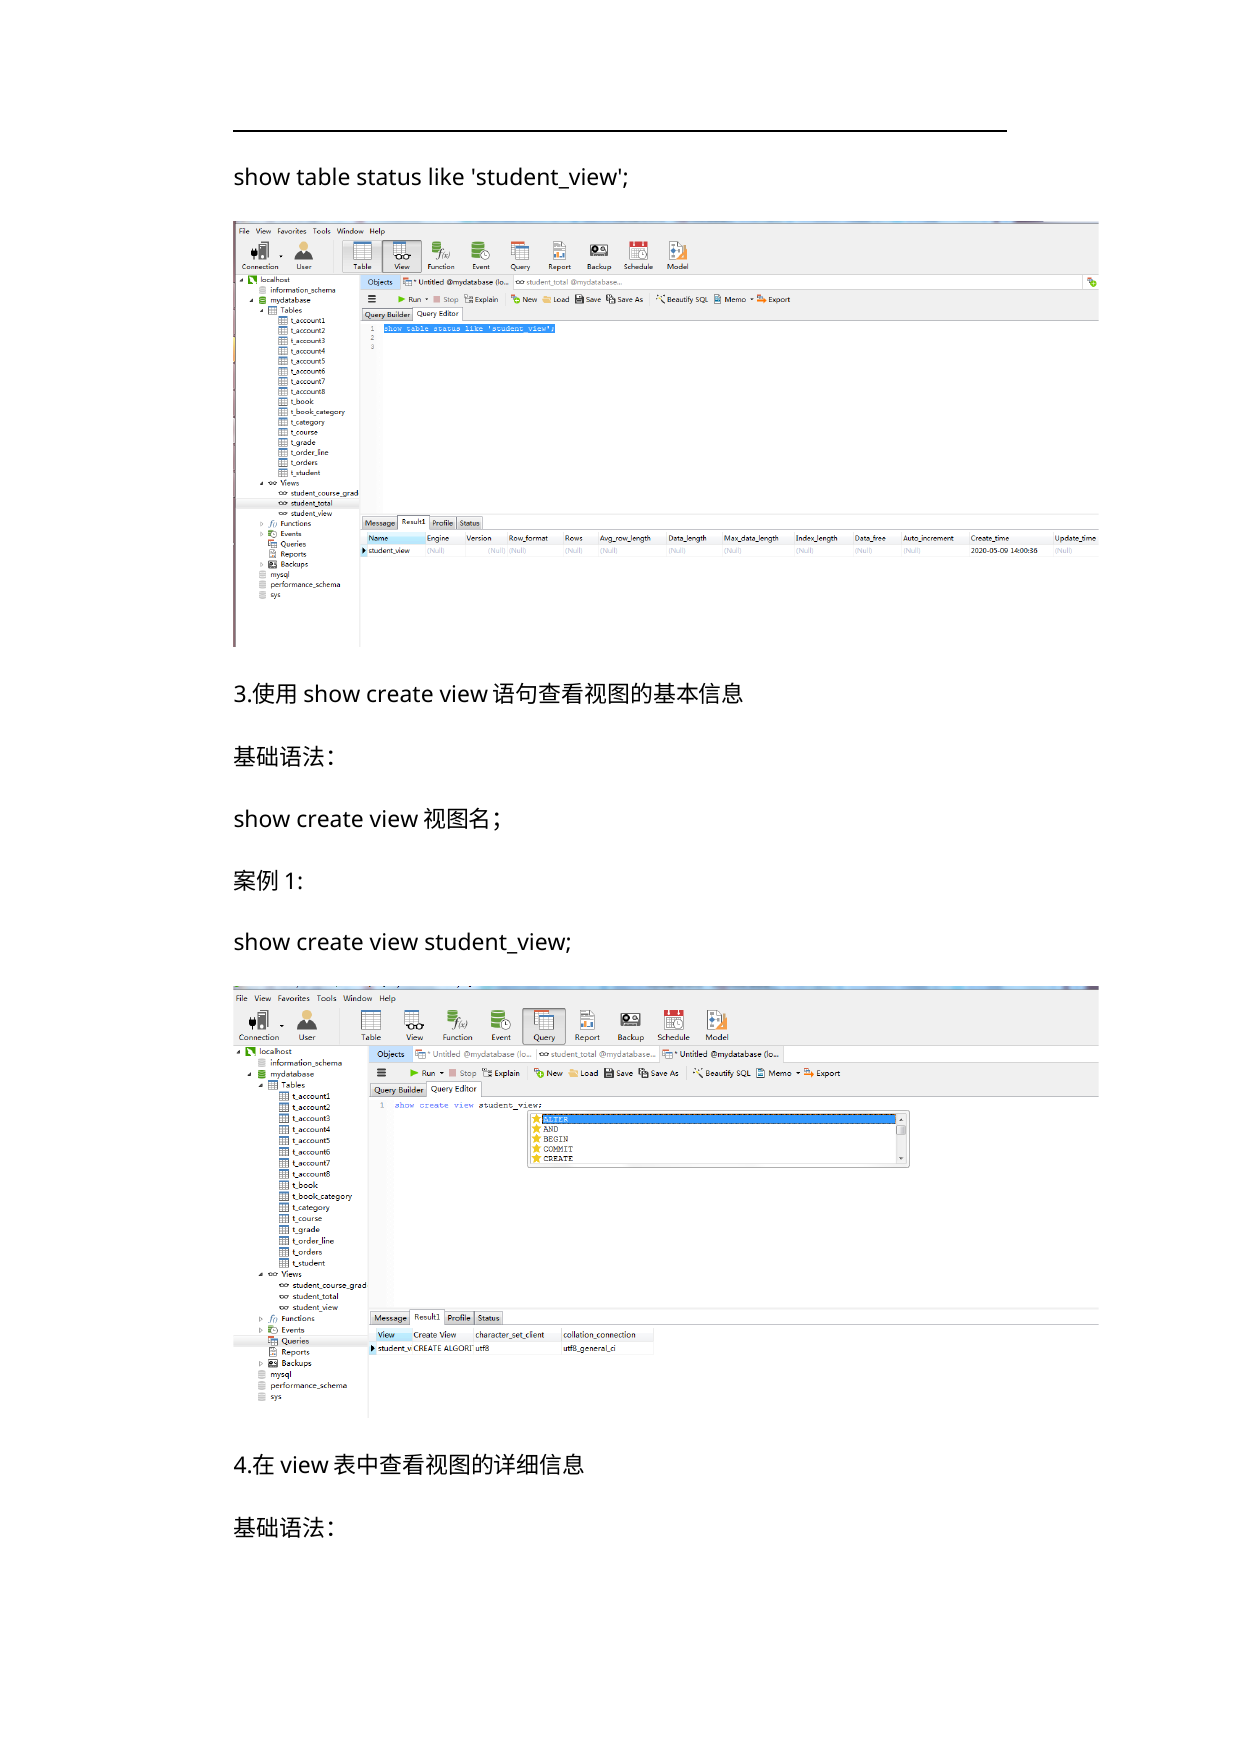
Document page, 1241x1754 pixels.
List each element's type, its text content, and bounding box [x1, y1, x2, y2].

list 案例1: [233, 863, 1007, 897]
list show create view视图名； [233, 801, 1007, 834]
list 3.使用show create view语句查看视图的基本信息 [233, 676, 1007, 709]
list show create view student_view; [233, 926, 1007, 957]
list 基础语法： [233, 1509, 1007, 1543]
picture [233, 986, 1099, 1418]
list 基础语法： [233, 738, 1007, 772]
list show table status like 'student_view'; [233, 161, 1007, 192]
picture [233, 221, 1099, 647]
list 4.在view表中查看视图的详细信息 [233, 1447, 1007, 1480]
